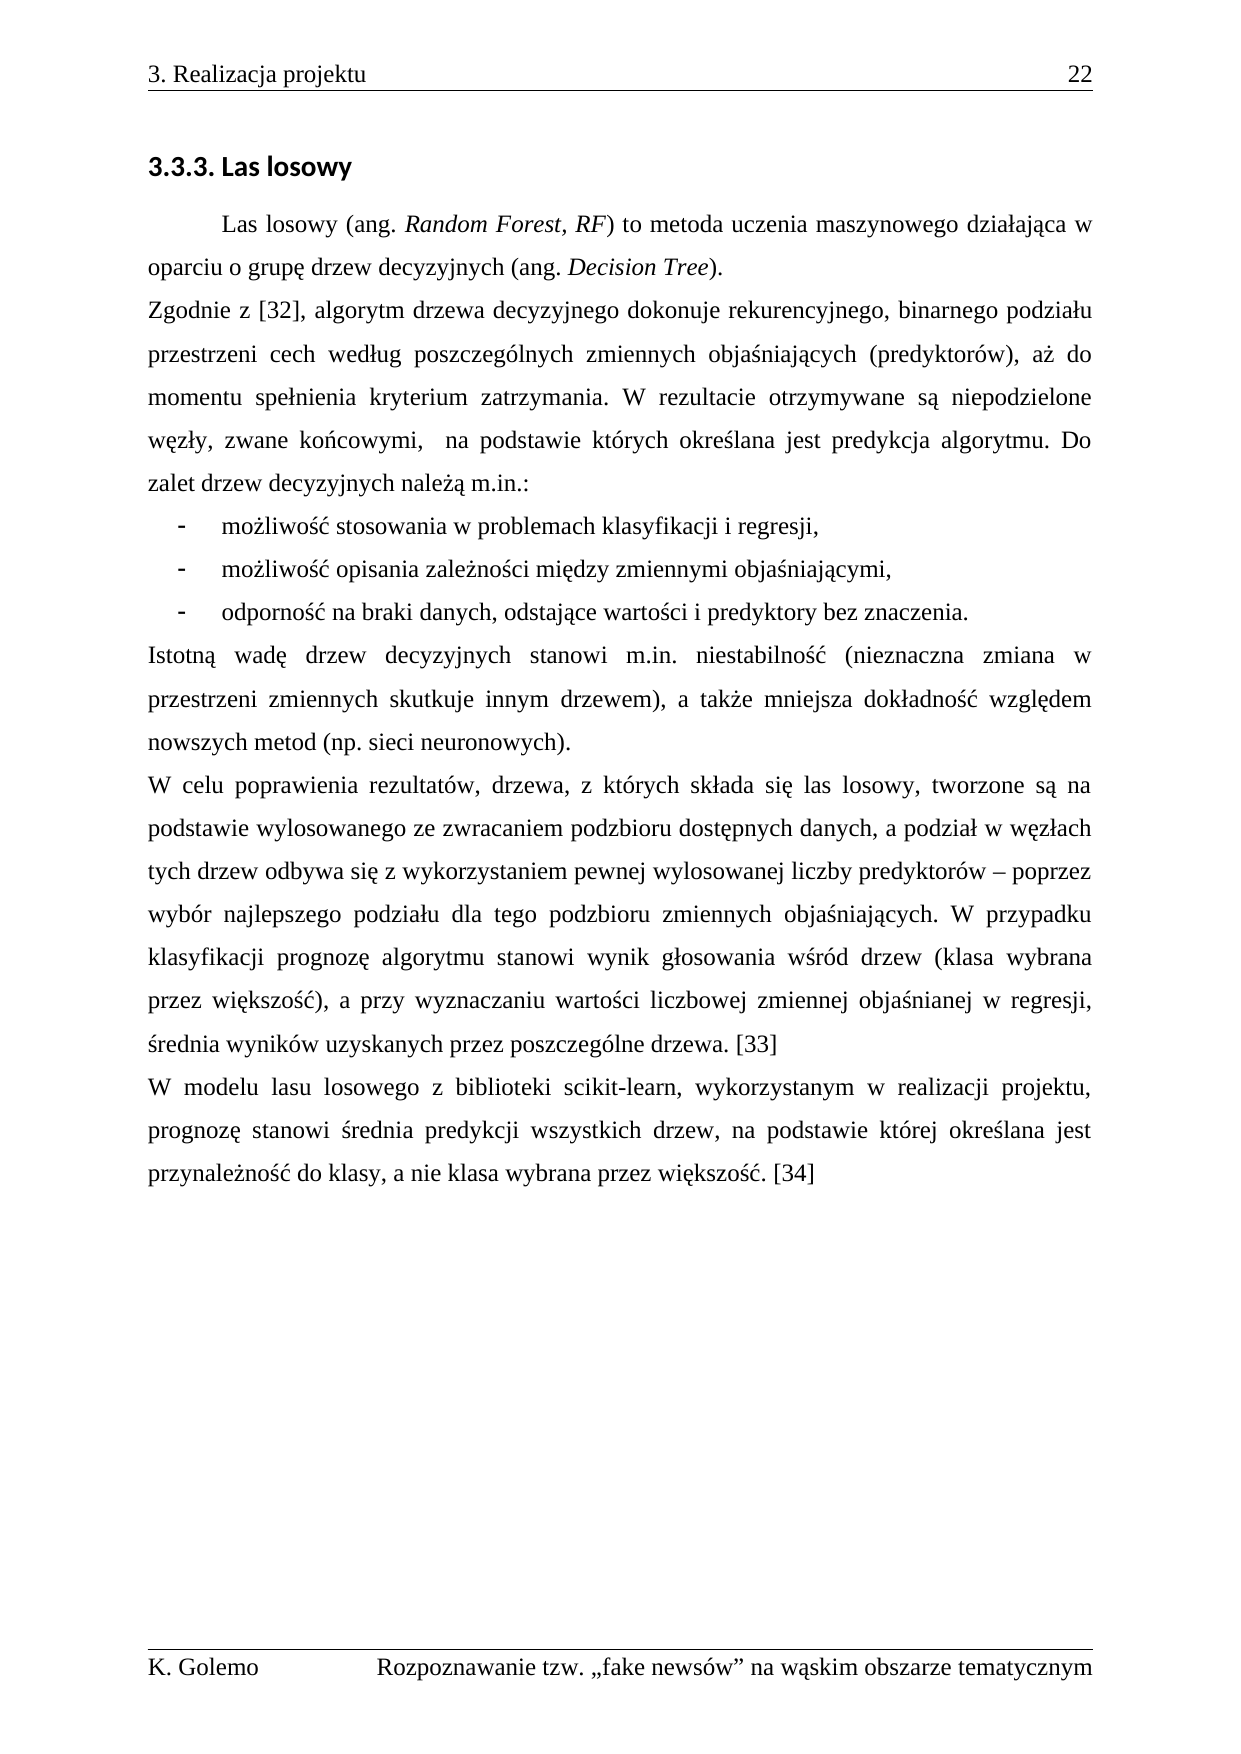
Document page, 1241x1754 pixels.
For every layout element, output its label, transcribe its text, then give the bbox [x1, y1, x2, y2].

subtitle Las losowy [148, 148, 1093, 183]
text W celu poprawienia rezultatów, drzewa, z których składa się las losowy, tworzone są na podstawie wylosowanego ze zwracaniem podzbioru dostępnych danych, a podział w węzłach tych drzew odbywa się z wykorzystaniem pewnej wylosowanej liczby predyktorów – poprzez wybór najlepszego podziału dla tego podzbioru zmiennych objaśniających. W przypadku klasyfikacji prognozę algorytmu stanowi wynik głosowania wśród drzew (klasa wybrana przez większość), a przy wyznaczaniu wartości liczbowej zmiennej objaśnianej w regresji, średnia wyników uzyskanych przez poszczególne drzewa. [148, 770, 1093, 1057]
text Istotną wadę drzew decyzyjnych stanowi m.in. niestabilność (nieznaczna zmiana w przestrzeni zmiennych skutkuje innym drzewem), a także mniejsza dokładność względem nowszych metod (np. sieci neuronowych). [148, 641, 1093, 756]
list odporność na braki danych, odstające wartości i predyktory bez znaczenia. [177, 597, 1093, 626]
text Zgodnie z , algorytm drzewa decyzyjnego dokonuje rekurencyjnego, binarnego podziału przestrzeni cech według poszczególnych zmiennych objaśniających (predyktorów), aż do momentu spełnienia kryterium zatrzymania. W rezultacie otrzymywane są niepodzielone węzły, zwane końcowymi, na podstawie których określana jest predykcja algorytmu. Do zalet drzew decyzyjnych należą m.in.: [148, 296, 1093, 497]
list możliwość opisania zależności między zmiennymi objaśniającymi, [177, 554, 1093, 583]
text W modelu lasu losowego z biblioteki scikit-learn, wykorzystanym w realizacji projektu, prognozę stanowi średnia predykcji wszystkich drzew, na podstawie której określana jest przynależność do klasy, a nie klasa wybrana przez większość. [148, 1072, 1093, 1187]
text Las losowy (ang. Random Forest, RF) to metoda uczenia maszynowego działająca w oparciu o grupę drzew decyzyjnych (ang. Decision Tree). [148, 209, 1093, 281]
list możliwość stosowania w problemach klasyfikacji i regresji, [177, 511, 1093, 540]
